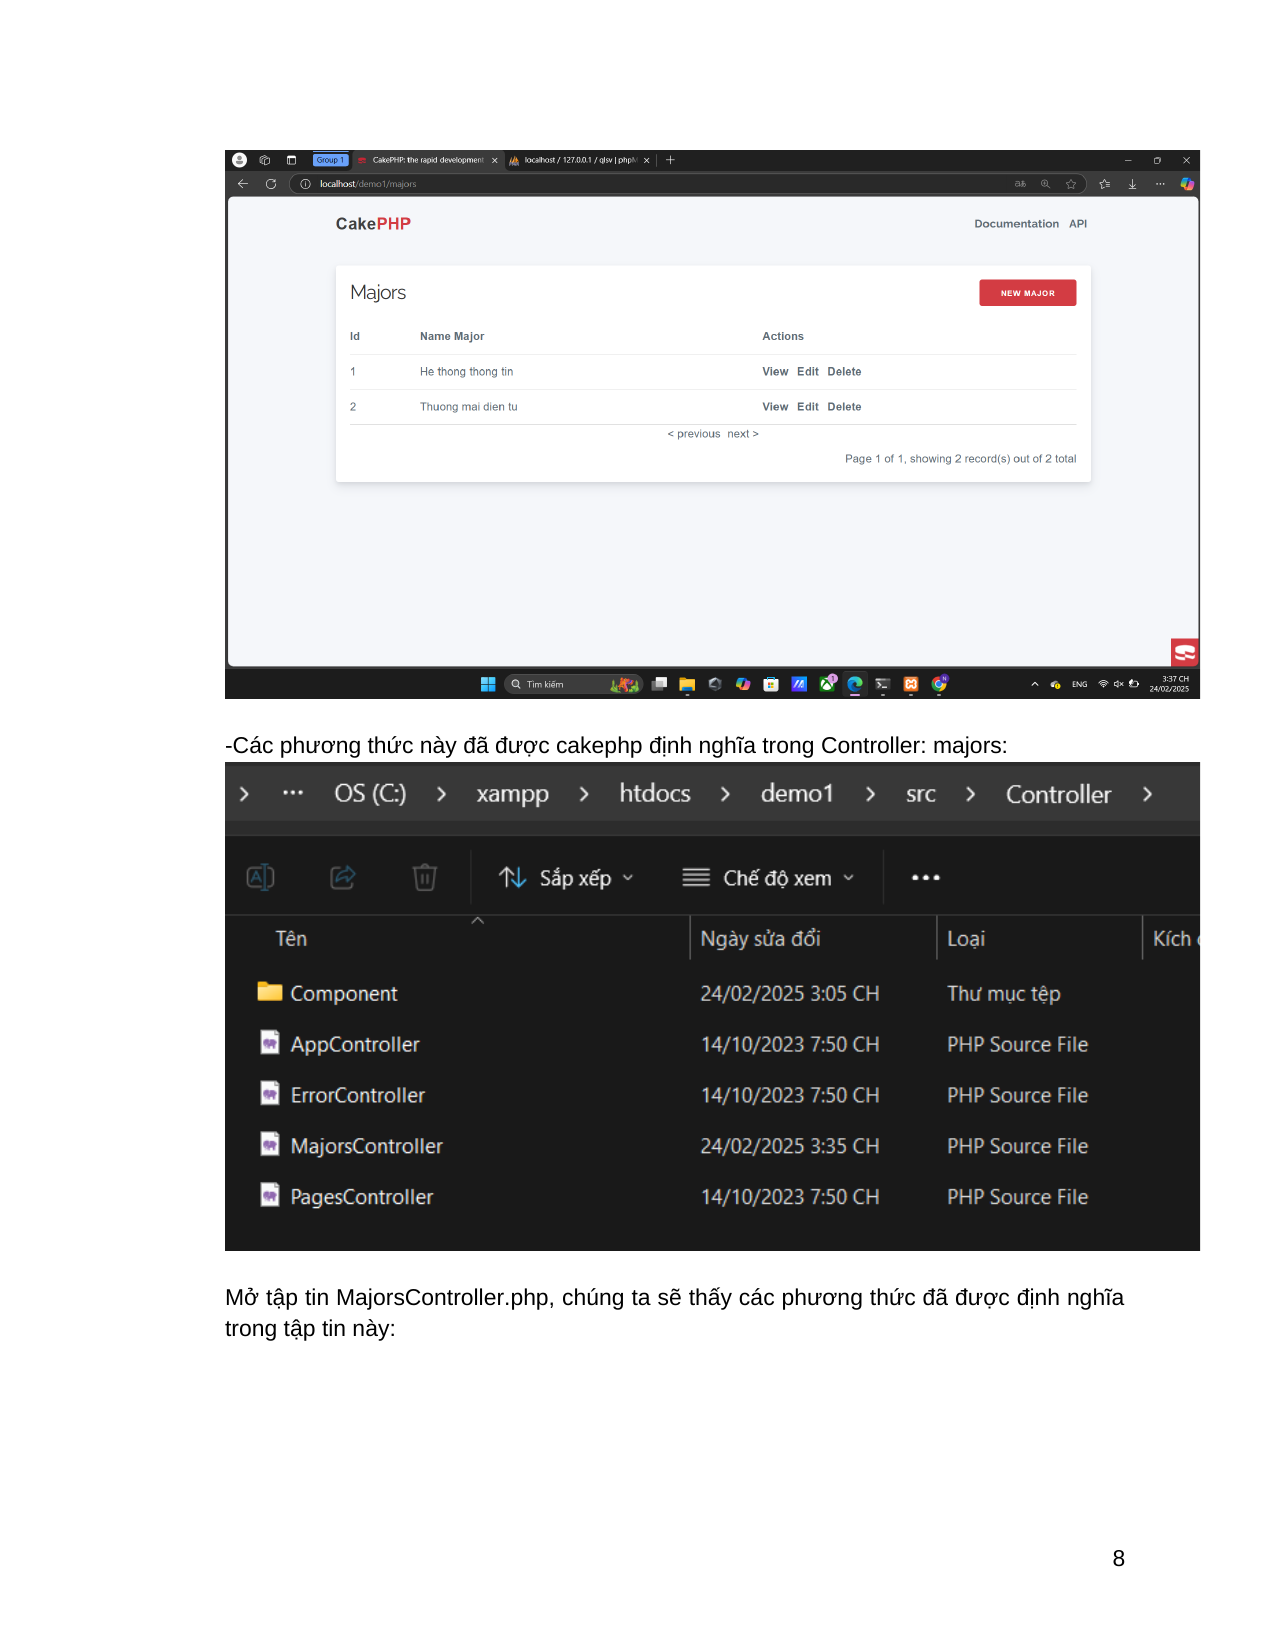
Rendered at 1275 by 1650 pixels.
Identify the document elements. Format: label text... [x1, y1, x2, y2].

picture [225, 762, 1200, 1251]
text -Các phương thức này đã được cakephp định nghĩa trong Controller: majors: [225, 732, 1125, 759]
text Mở tập tin MajorsController.php, chúng ta sẽ thấy các phương thức đã được định nghĩa trong tập tin này: [225, 1284, 1125, 1341]
picture [225, 150, 1200, 699]
